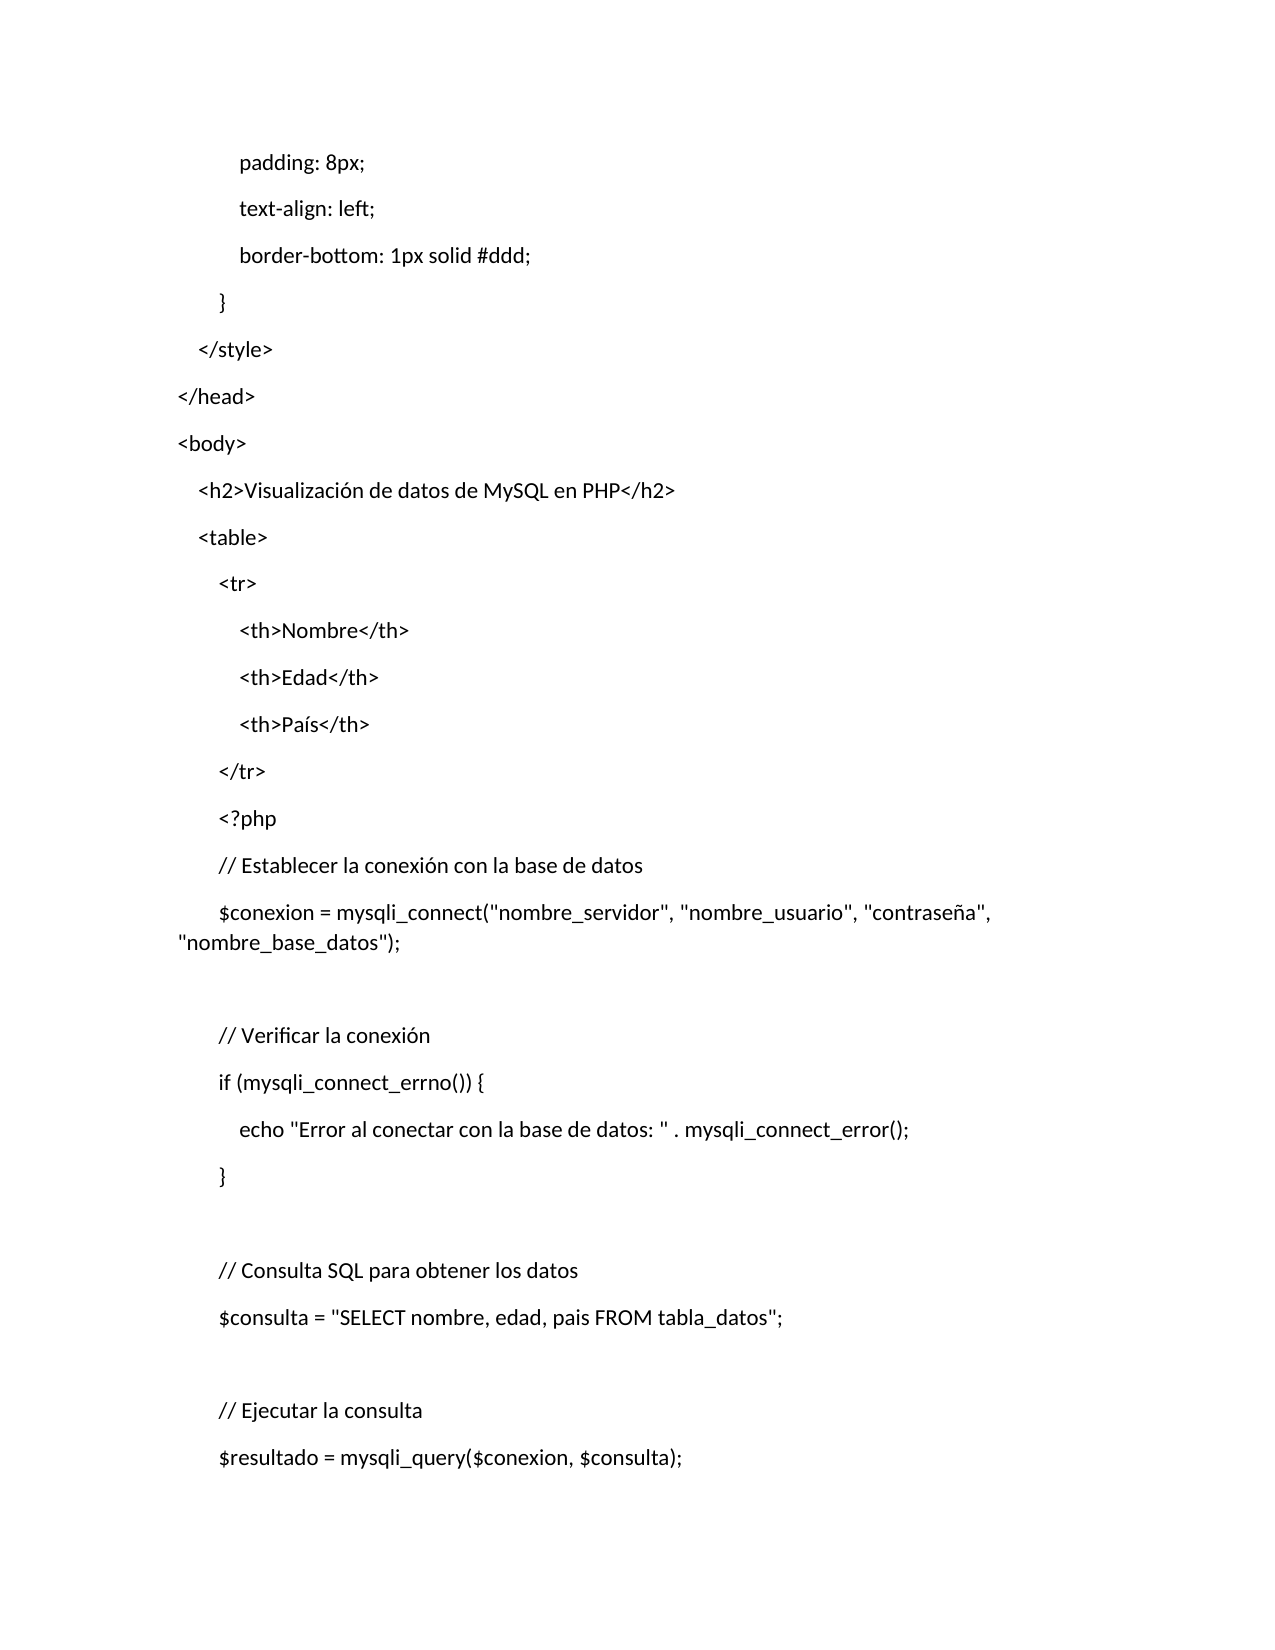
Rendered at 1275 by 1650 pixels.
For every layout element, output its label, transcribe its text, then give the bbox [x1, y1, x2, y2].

text } [177, 288, 1098, 316]
text // Verificar la conexión [177, 1022, 1098, 1049]
text <th>Edad</th> [177, 663, 1098, 691]
text <body> [177, 429, 1098, 457]
text </head> [177, 382, 1098, 410]
text $conexion = mysqli_connect("nombre_servidor", "nombre_usuario", "contraseña", "nombre_base_datos"); [177, 898, 1098, 956]
text $consulta = "SELECT nombre, edad, pais FROM tabla_datos"; [177, 1303, 1098, 1331]
text // Establecer la conexión con la base de datos [177, 851, 1098, 879]
text <th>Nombre</th> [177, 616, 1098, 644]
text <tr> [177, 569, 1098, 597]
text // Consulta SQL para obtener los datos [177, 1256, 1098, 1284]
text border-bottom: 1px solid #ddd; [177, 241, 1098, 269]
text text-align: left; [177, 194, 1098, 222]
text </tr> [177, 757, 1098, 785]
text padding: 8px; [177, 148, 1098, 176]
text $resultado = mysqli_query($conexion, $consulta); [177, 1443, 1098, 1471]
text <?php [177, 804, 1098, 832]
text // Ejecutar la consulta [177, 1397, 1098, 1424]
text echo "Error al conectar con la base de datos: " . mysqli_connect_error(); [177, 1115, 1098, 1143]
text <table> [177, 523, 1098, 551]
text <h2>Visualización de datos de MySQL en PHP</h2> [177, 476, 1098, 504]
text <th>País</th> [177, 710, 1098, 738]
text if (mysqli_connect_errno()) { [177, 1068, 1098, 1096]
text </style> [177, 335, 1098, 363]
text } [177, 1162, 1098, 1190]
